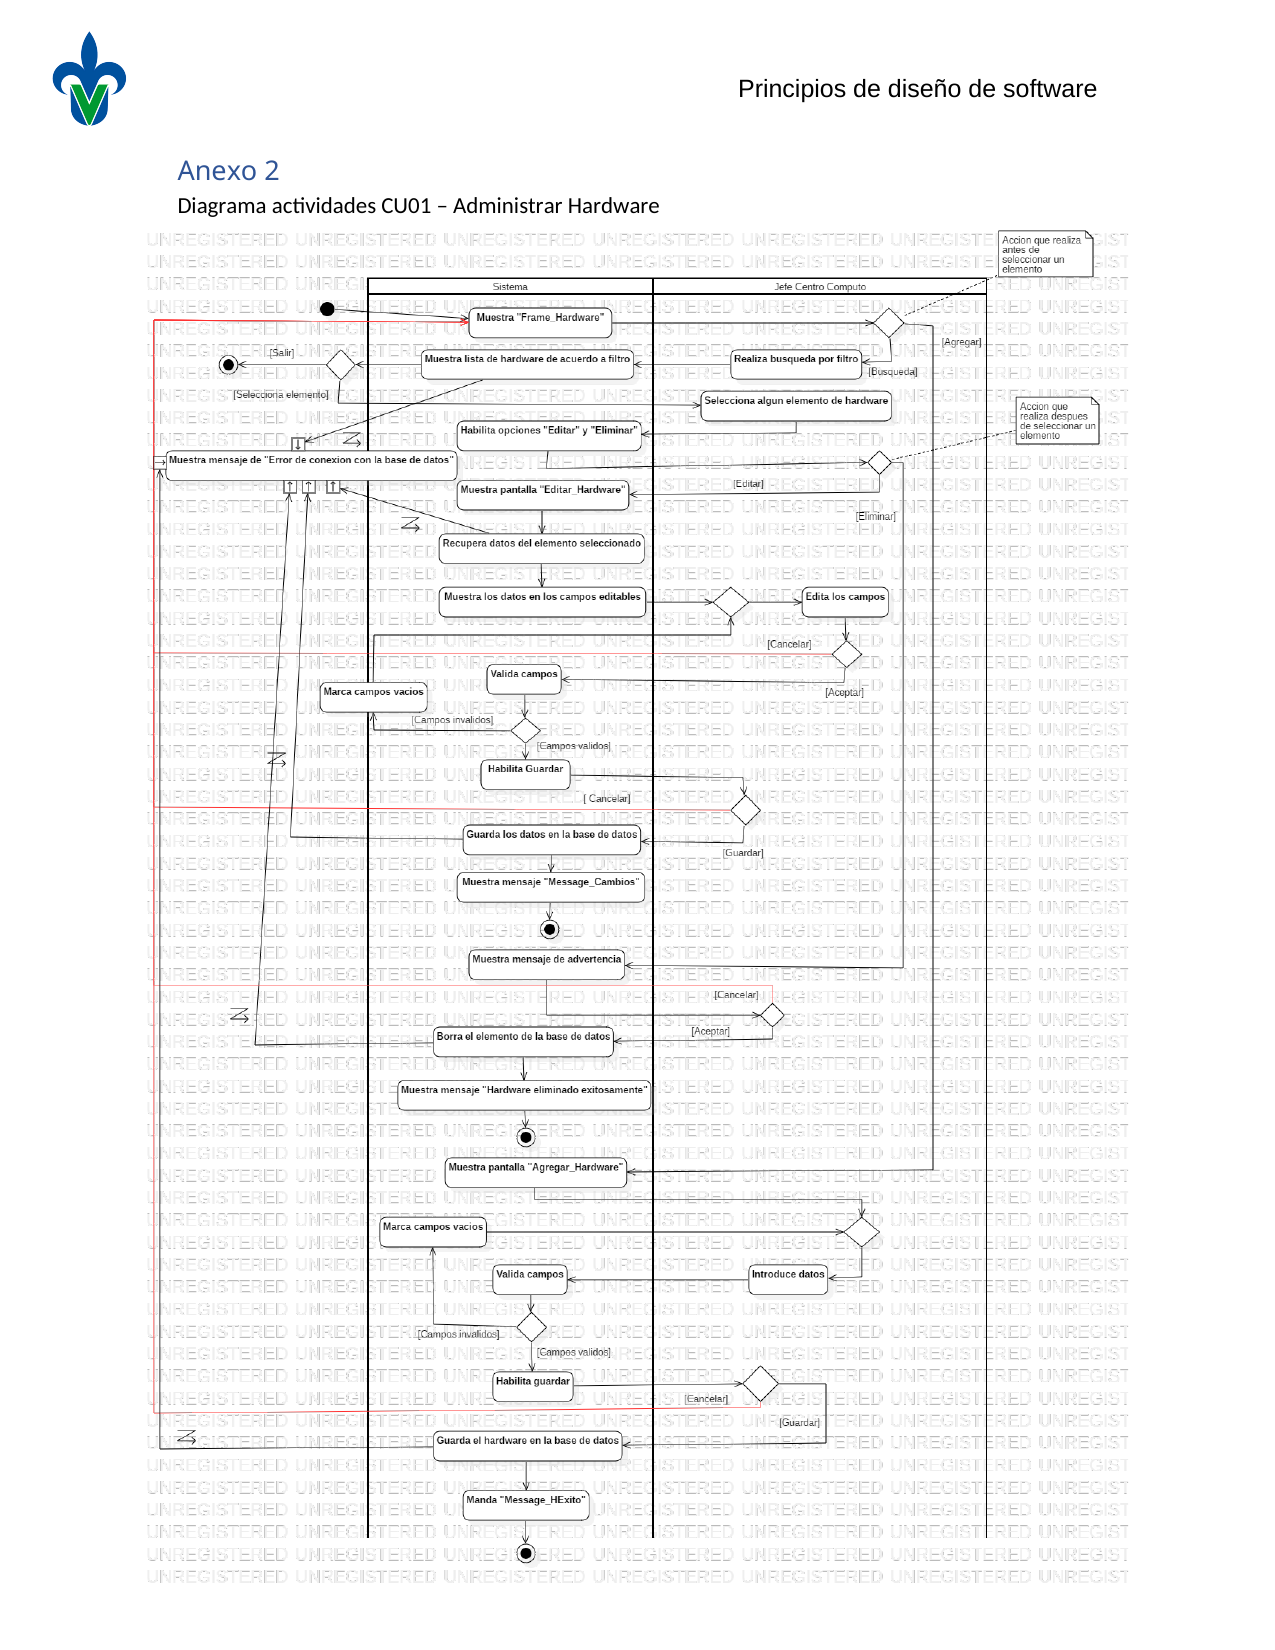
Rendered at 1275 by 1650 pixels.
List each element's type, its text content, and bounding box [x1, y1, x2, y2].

text Diagrama actividades CU01 – Administrar Hardware [177, 192, 1098, 220]
picture [23, 31, 151, 127]
picture [146, 223, 1129, 1592]
subtitle Anexo 2 [177, 152, 1098, 189]
